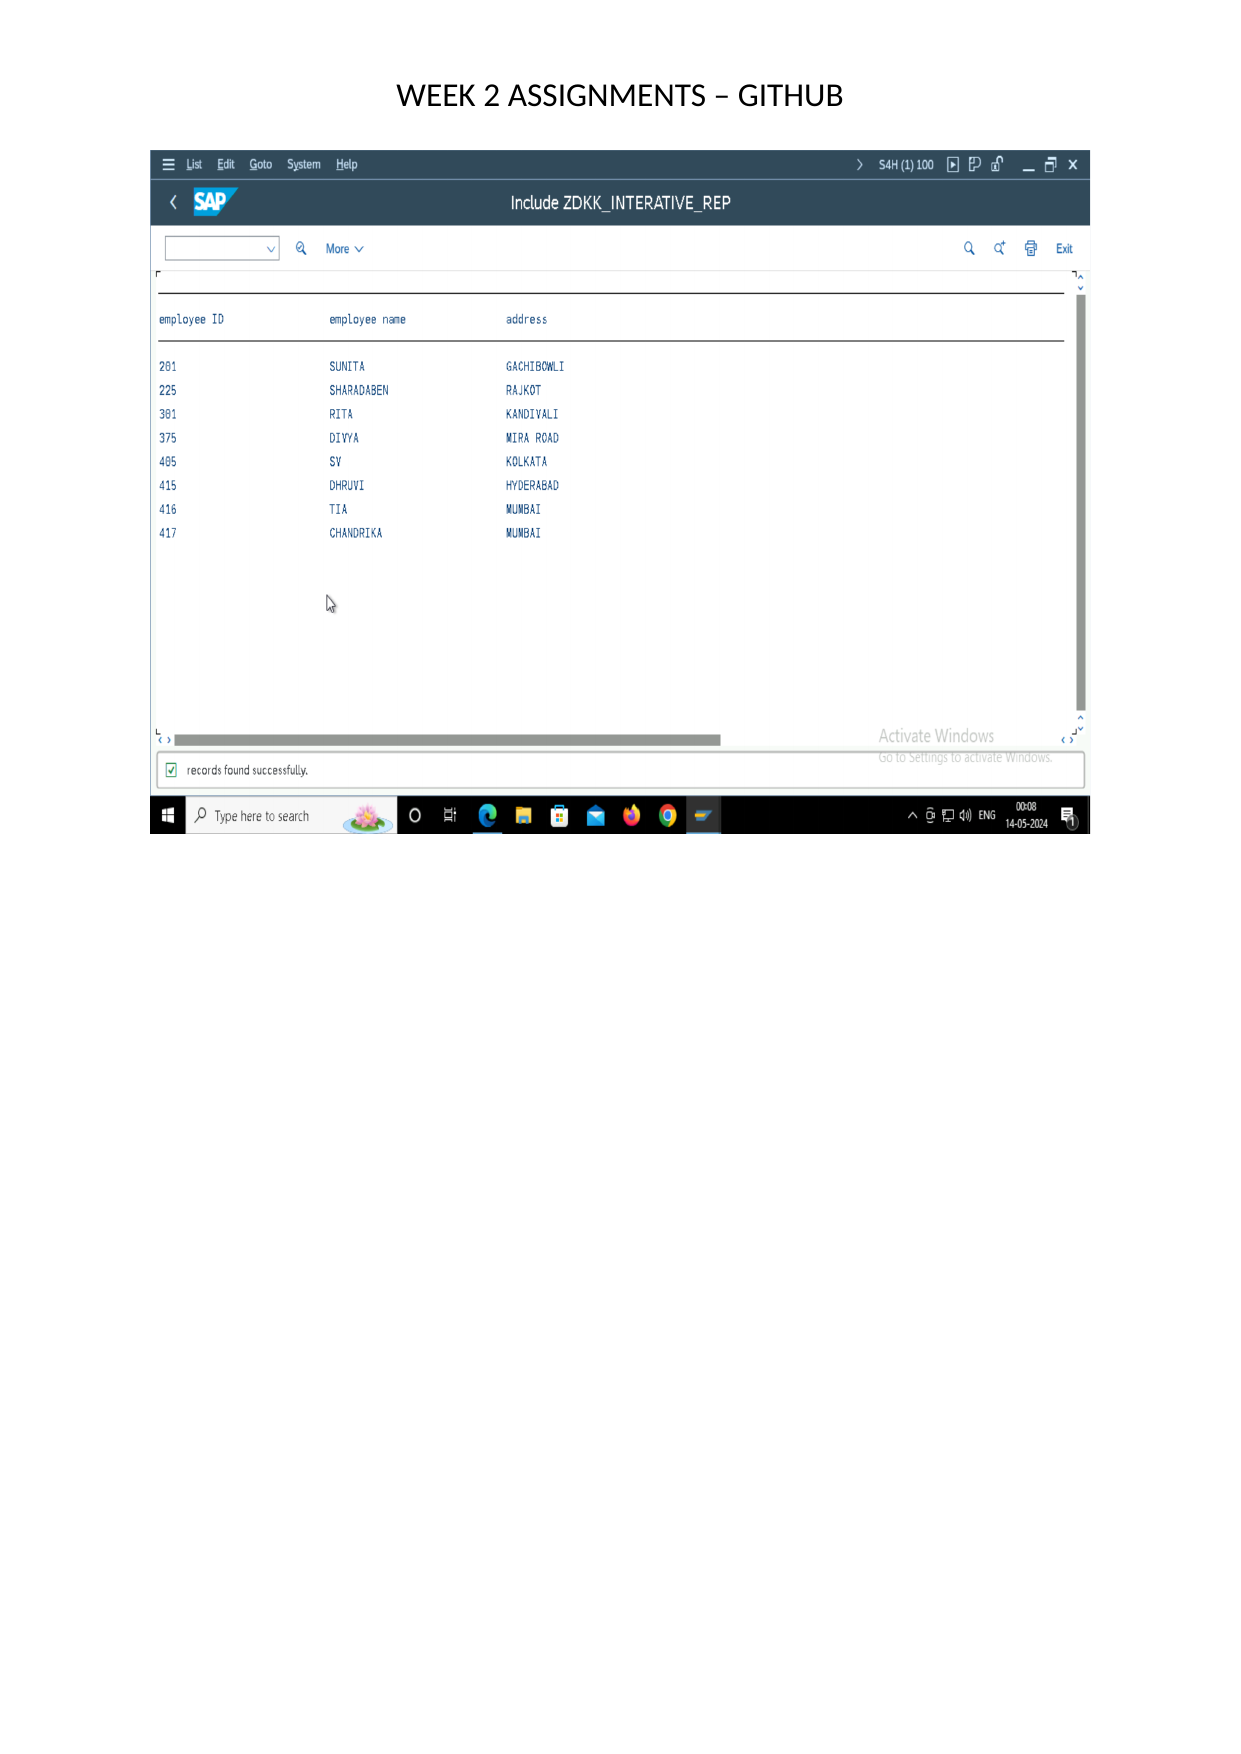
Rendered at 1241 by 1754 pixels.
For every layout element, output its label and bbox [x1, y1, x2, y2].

picture [150, 150, 1091, 834]
